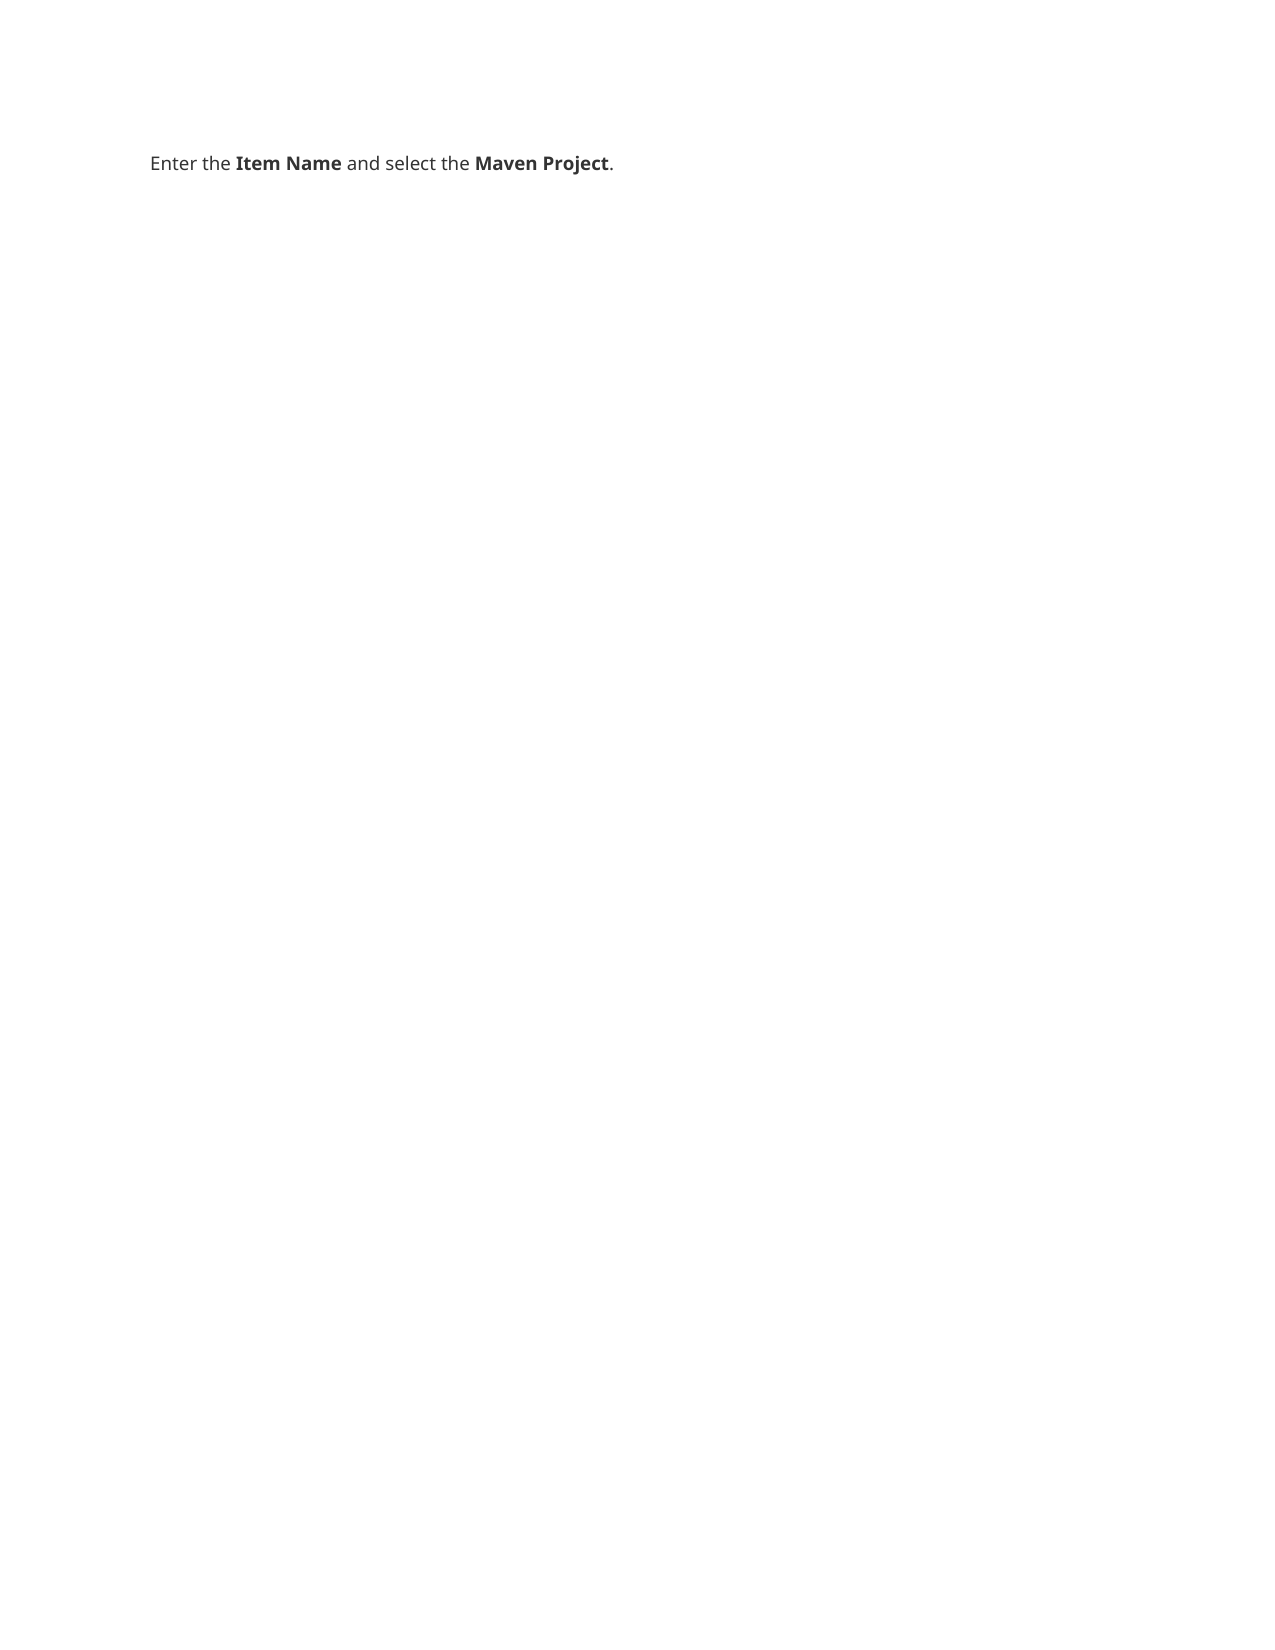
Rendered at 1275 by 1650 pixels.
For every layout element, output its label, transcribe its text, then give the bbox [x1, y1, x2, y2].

text Enter the Item Name and select the Maven Project. [150, 150, 1125, 176]
